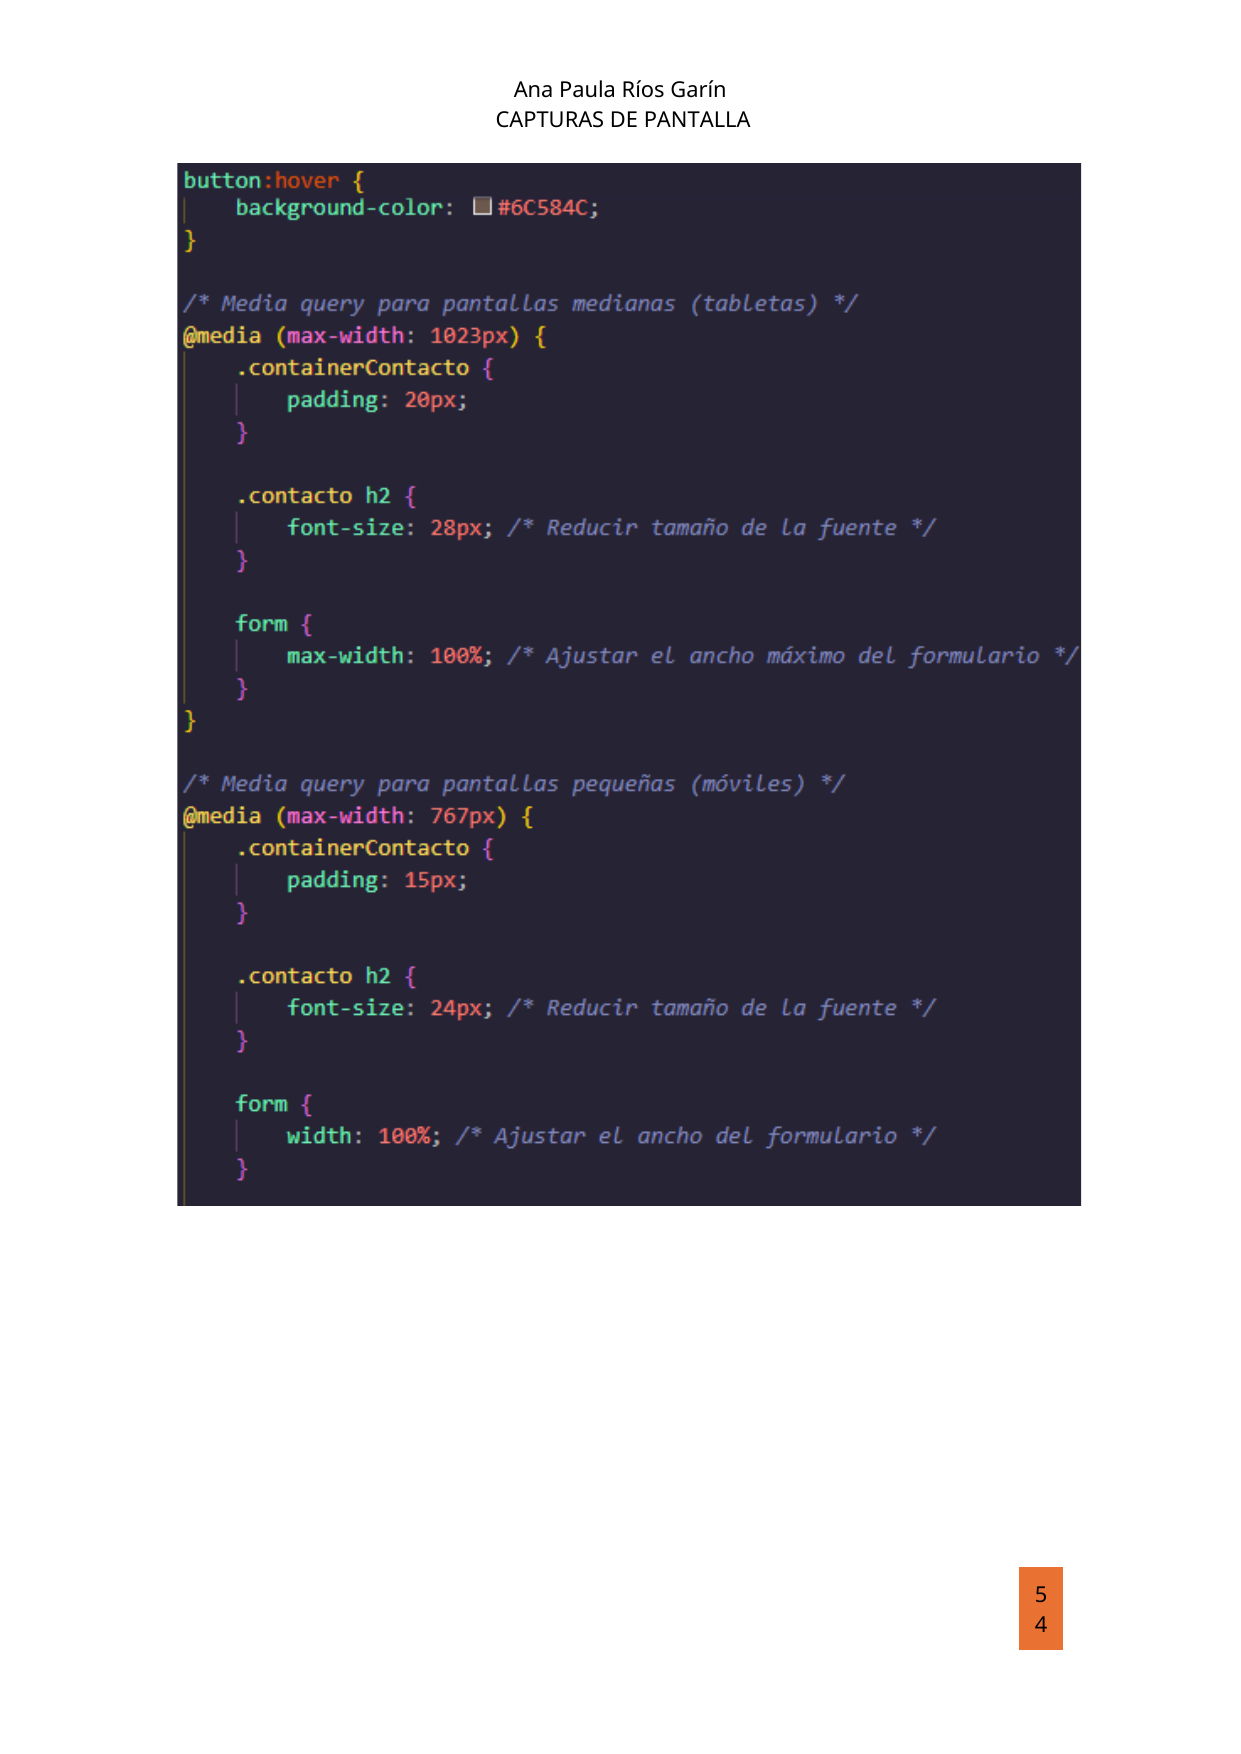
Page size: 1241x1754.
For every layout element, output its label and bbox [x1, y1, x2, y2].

picture [177, 163, 1082, 1206]
